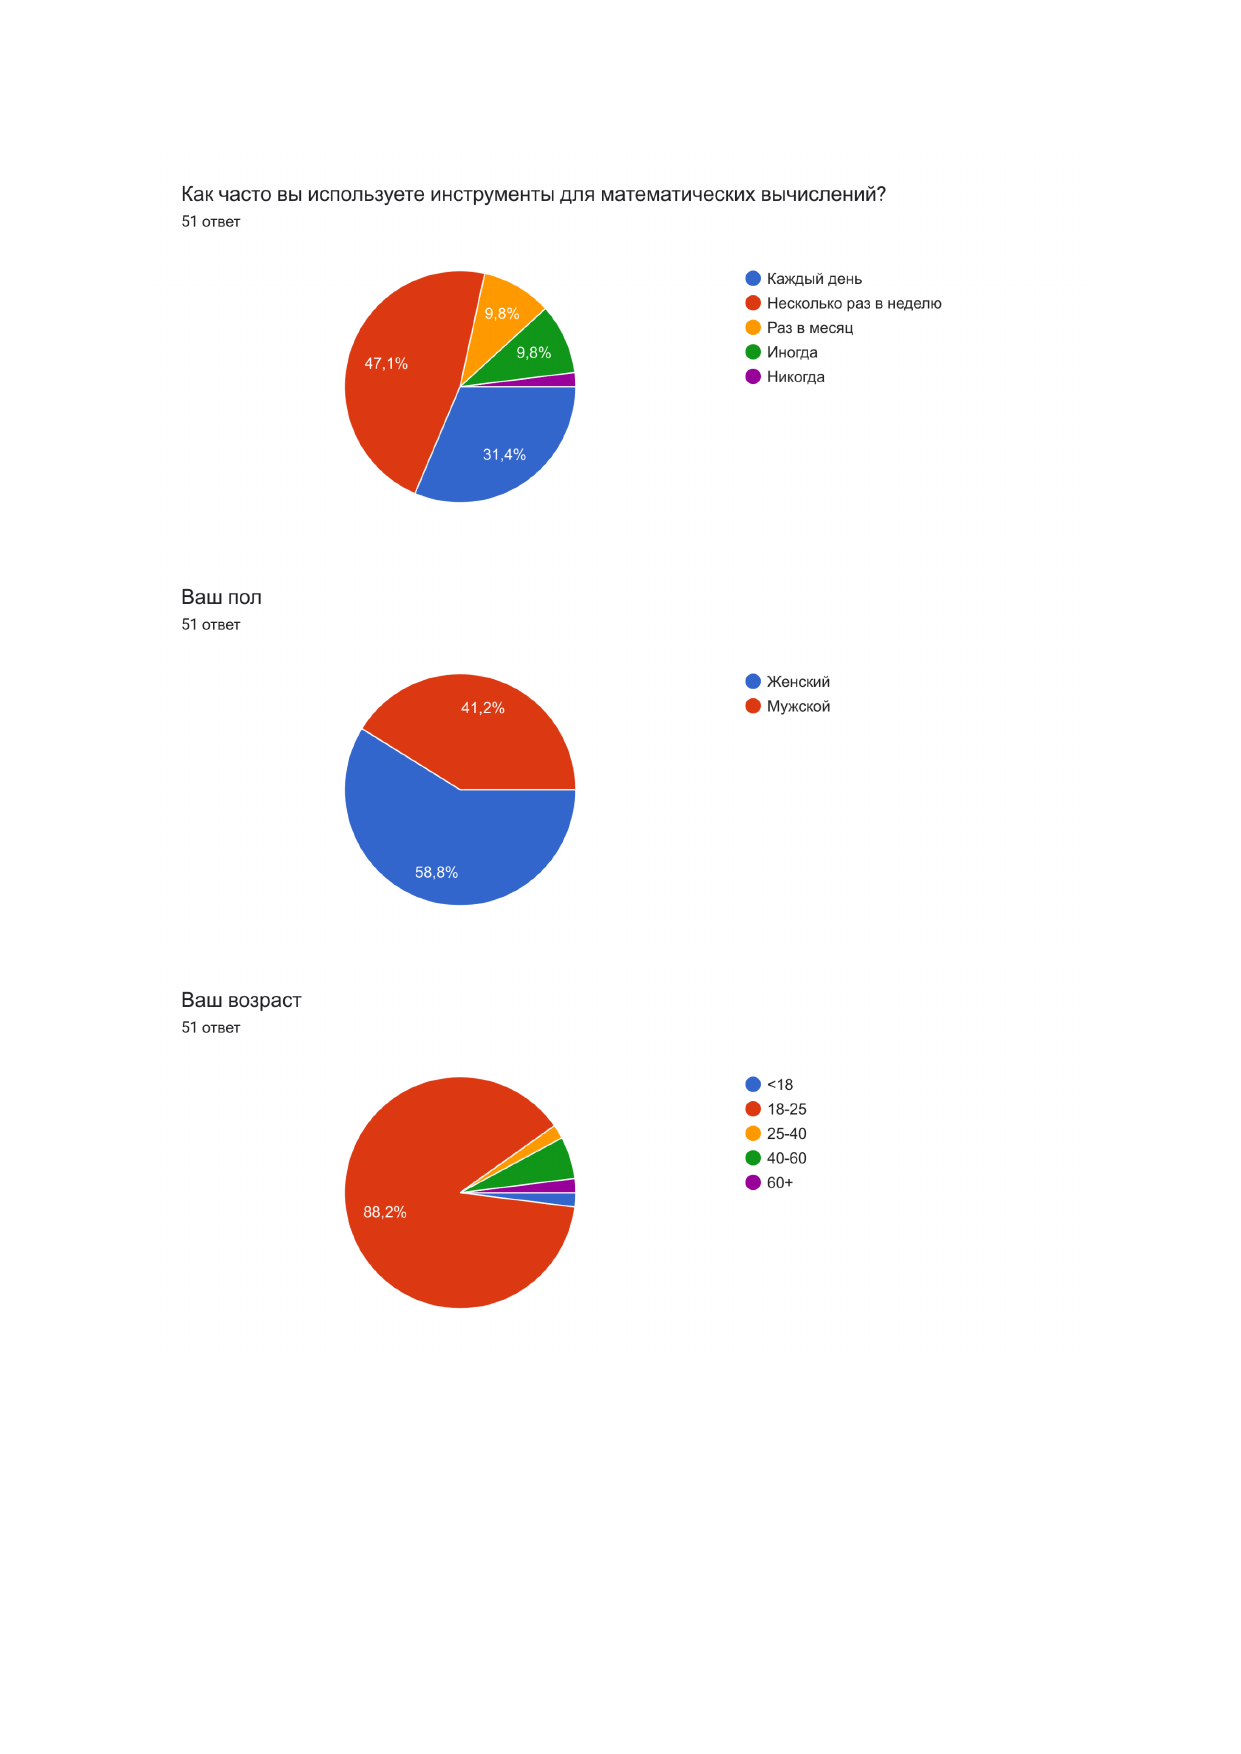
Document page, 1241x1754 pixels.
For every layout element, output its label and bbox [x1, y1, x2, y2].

picture [150, 150, 1091, 548]
picture [150, 955, 1091, 1354]
picture [150, 552, 1091, 951]
